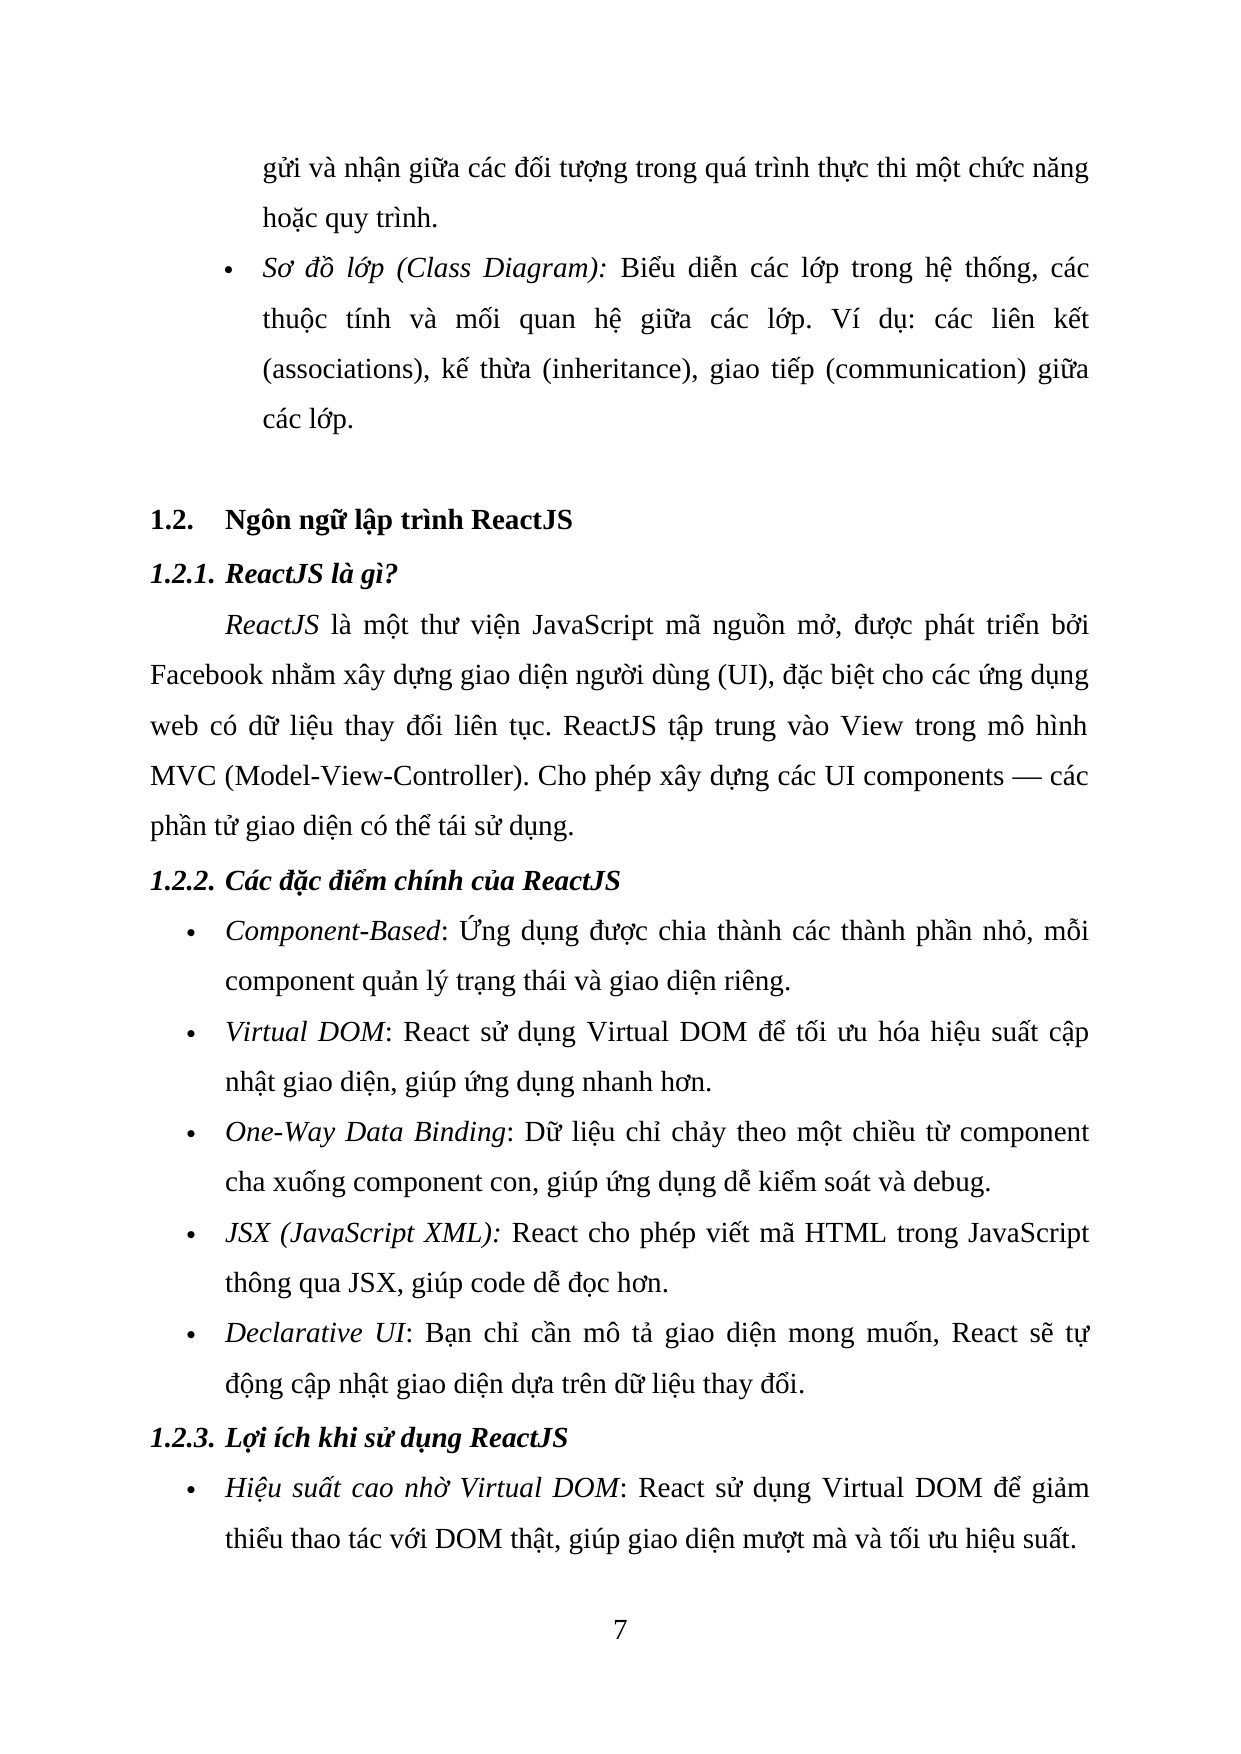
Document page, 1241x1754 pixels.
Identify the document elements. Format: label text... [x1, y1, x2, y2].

list Component-Based: Ứng dụng được chia thành các thành phần nhỏ, mỗi component quản lý trạng thái và giao diện riêng. [187, 913, 1090, 997]
text ReactJS là một thư viện JavaScript mã nguồn mở, được phát triển bởi Facebook nhằm xây dựng giao diện người dùng (UI), đặc biệt cho các ứng dụng web có dữ liệu thay đổi liên tục. ReactJS tập trung vào View trong mô hình MVC (Model-View-Controller). Cho phép xây dựng các UI components — các phần tử giao diện có thể tái sử dụng. [150, 607, 1090, 842]
list Sơ đồ lớp (Class Diagram): Biểu diễn các lớp trong hệ thống, các thuộc tính và mối quan hệ giữa các lớp. Ví dụ: các liên kết (associations), kế thừa (inheritance), giao tiếp (communication) giữa các lớp. [225, 251, 1090, 435]
list One-Way Data Binding: Dữ liệu chỉ chảy theo một chiều từ component cha xuống component con, giúp ứng dụng dễ kiểm soát và debug. [187, 1114, 1090, 1198]
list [225, 150, 1090, 234]
list Virtual DOM: React sử dụng Virtual DOM để tối ưu hóa hiệu suất cập nhật giao diện, giúp ứng dụng nhanh hơn. [187, 1014, 1090, 1097]
list Ngôn ngữ lập trình ReactJS [150, 502, 1090, 536]
subtitle Lợi ích khi sử dụng ReactJS [150, 1420, 1090, 1454]
subtitle ReactJS là gì? [150, 557, 1090, 590]
list Declarative UI: Bạn chỉ cần mô tả giao diện mong muốn, React sẽ tự động cập nhật giao diện dựa trên dữ liệu thay đổi. [187, 1316, 1090, 1399]
subtitle Các đặc điểm chính của ReactJS [150, 863, 1090, 896]
list JSX (JavaScript XML): React cho phép viết mã HTML trong JavaScript thông qua JSX, giúp code dễ đọc hơn. [187, 1215, 1090, 1299]
list Hiệu suất cao nhờ Virtual DOM: React sử dụng Virtual DOM để giảm thiểu thao tác với DOM thật, giúp giao diện mượt mà và tối ưu hiệu suất. [187, 1471, 1090, 1554]
